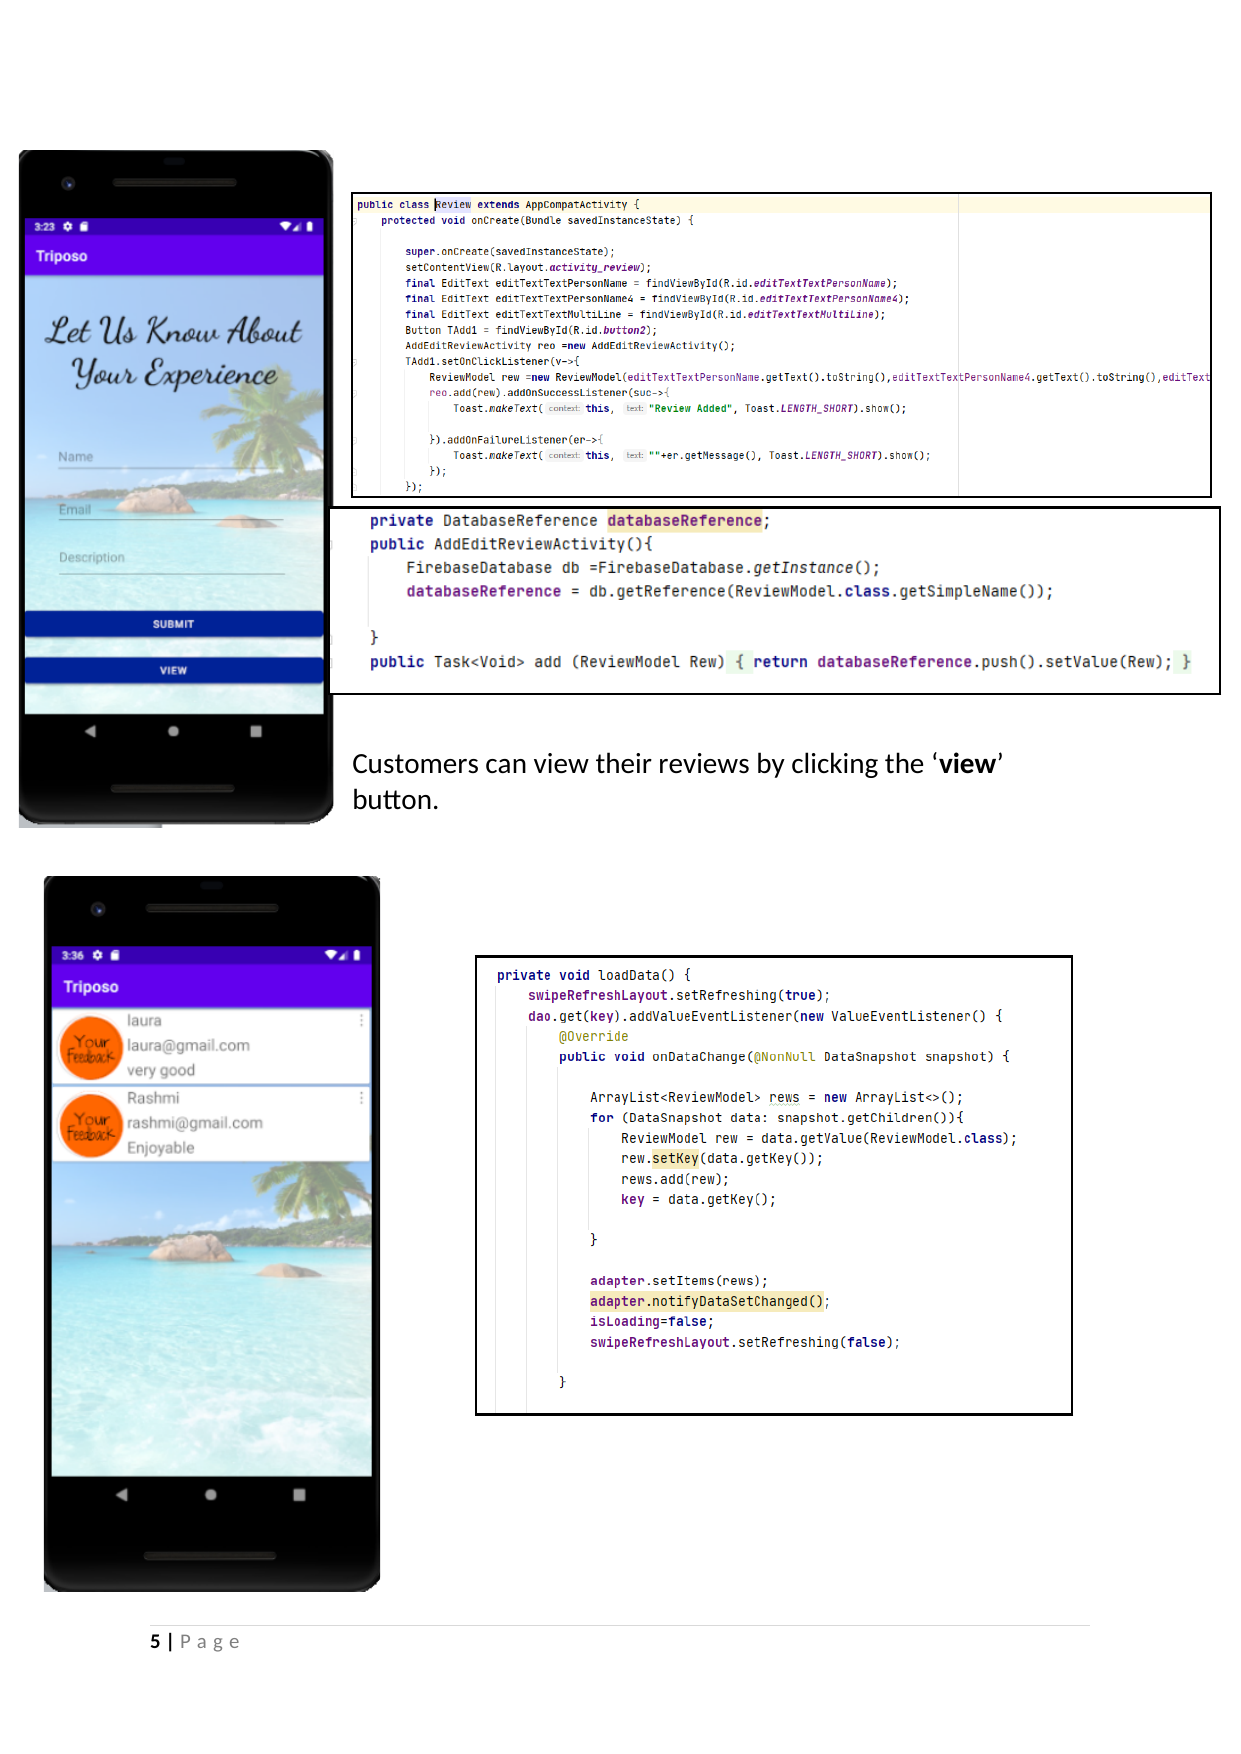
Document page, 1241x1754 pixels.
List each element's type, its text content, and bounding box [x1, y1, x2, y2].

picture [353, 194, 1210, 496]
picture [477, 958, 1071, 1413]
text Customers can view their reviews by clicking the ‘view’ button. [333, 745, 1090, 817]
picture [17, 150, 333, 825]
picture [42, 876, 380, 1589]
picture [330, 509, 1219, 693]
